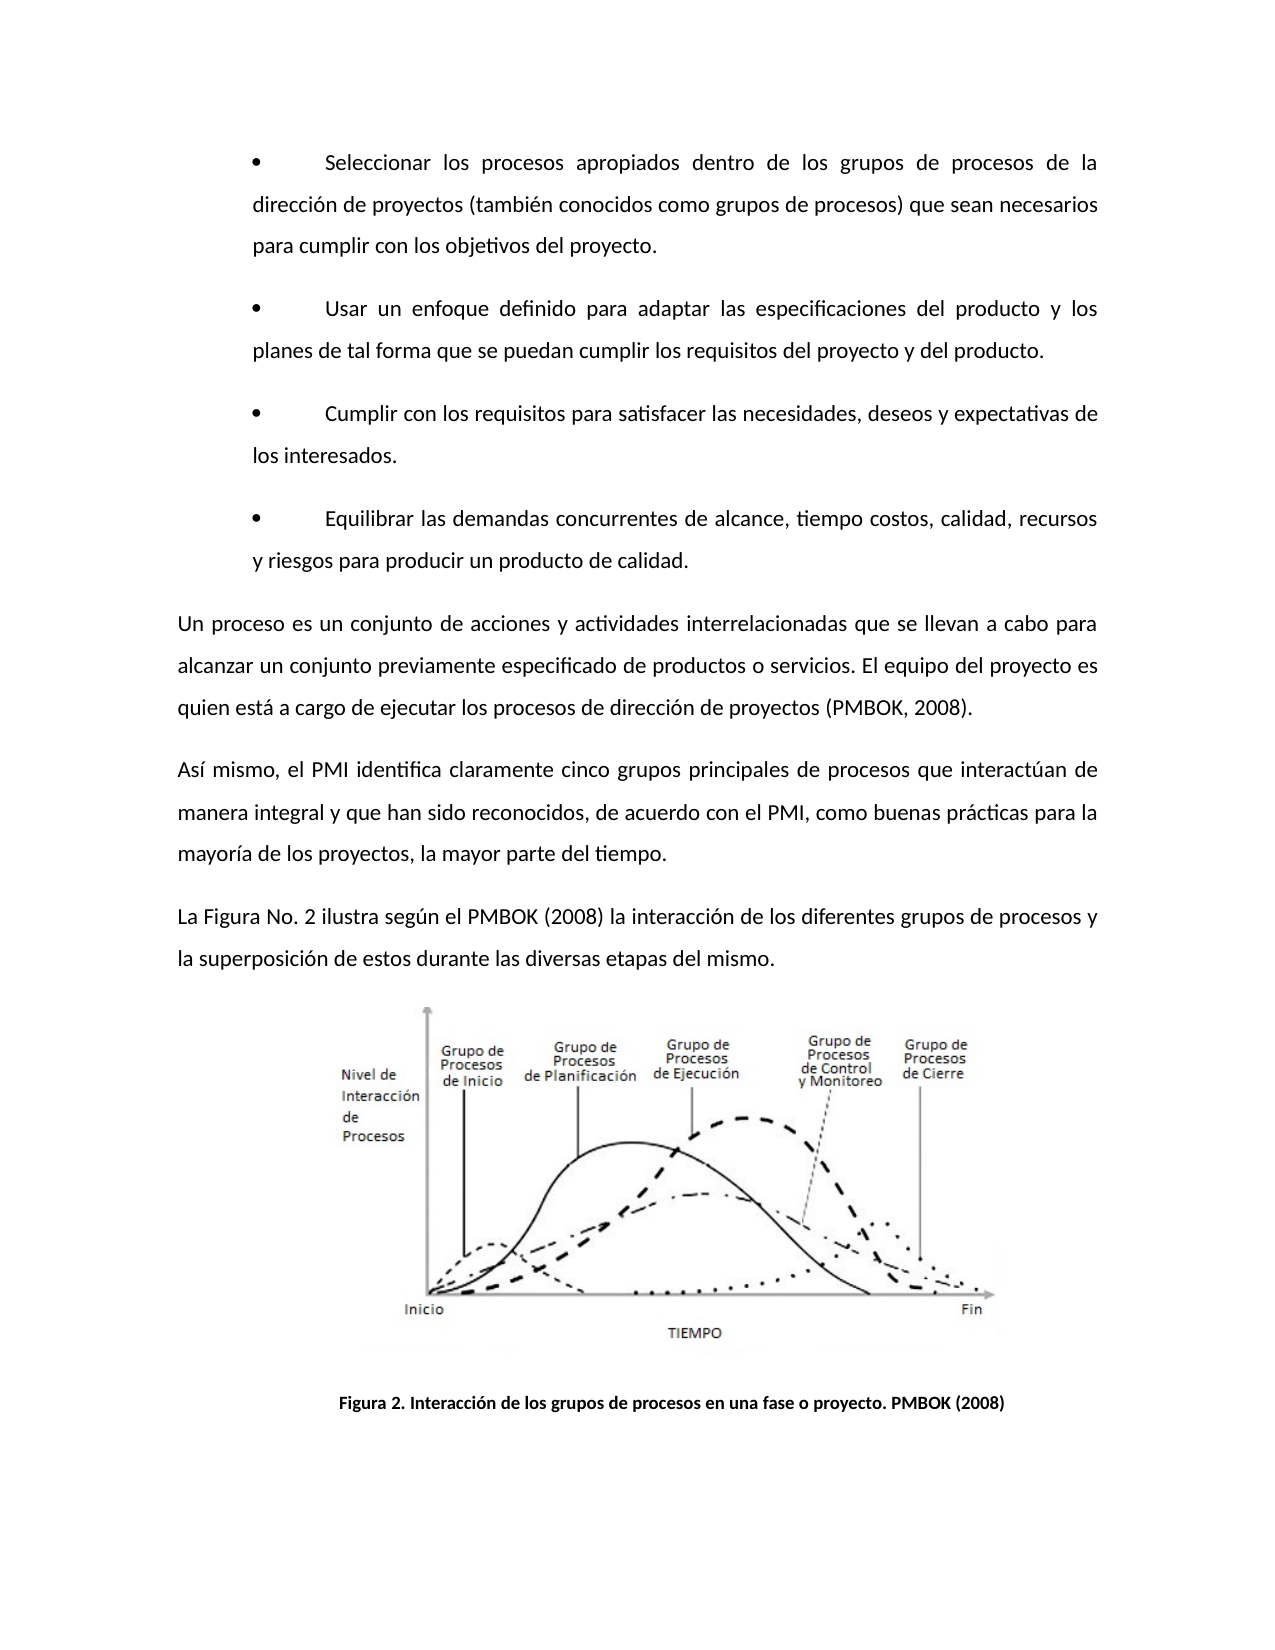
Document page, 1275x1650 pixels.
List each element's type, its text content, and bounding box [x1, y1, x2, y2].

list Cumplir con los requisitos para satisfacer las necesidades, deseos y expectativas de los interesados. [252, 399, 1098, 469]
list Seleccionar los procesos apropiados dentro de los grupos de procesos de la dirección de proyectos (también conocidos como grupos de procesos) que sean necesarios para cumplir con los objetivos del proyecto. [252, 148, 1098, 260]
text Figura 2. Interacción de los grupos de procesos en una fase o proyecto. PMBOK (2008) [207, 1391, 1137, 1414]
text La Figura No. 2 ilustra según el PMBOK (2008) la interacción de los diferentes grupos de procesos y la superposición de estos durante las diversas etapas del mismo. [177, 902, 1098, 972]
text Un proceso es un conjunto de acciones y actividades interrelacionadas que se llevan a cabo para alcanzar un conjunto previamente especificado de productos o servicios. El equipo del proyecto es quien está a cargo de ejecutar los procesos de dirección de proyectos (PMBOK, 2008). [177, 609, 1098, 721]
text Así mismo, el PMI identifica claramente cinco grupos principales de procesos que interactúan de manera integral y que han sido reconocidos, de acuerdo con el PMI, como buenas prácticas para la mayoría de los proyectos, la mayor parte del tiempo. [177, 756, 1098, 868]
list Equilibrar las demandas concurrentes de alcance, tiempo costos, calidad, recursos y riesgos para producir un producto de calidad. [252, 504, 1098, 574]
list Usar un enfoque definido para adaptar las especificaciones del producto y los planes de tal forma que se puedan cumplir los requisitos del proyecto y del producto. [252, 294, 1098, 364]
picture [335, 1007, 1009, 1357]
